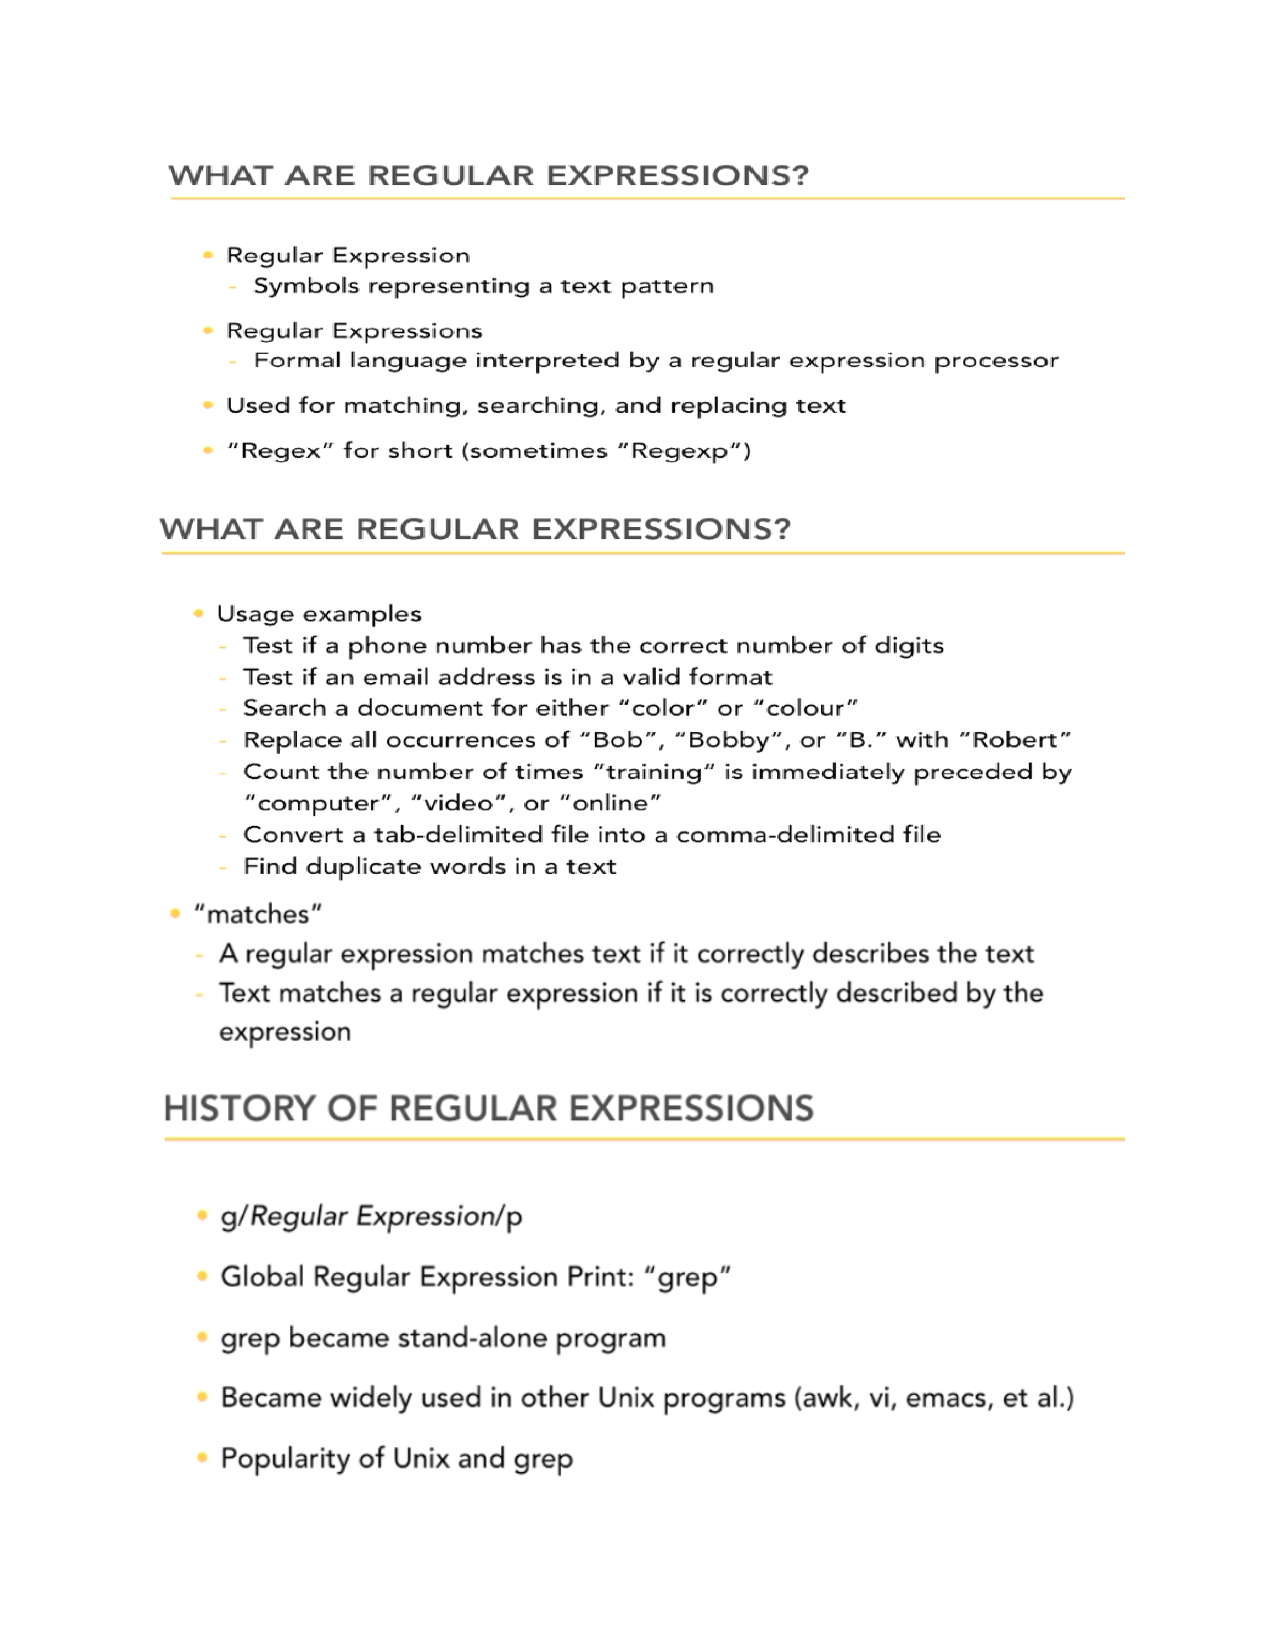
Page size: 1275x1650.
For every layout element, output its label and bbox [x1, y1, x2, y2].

picture [150, 1077, 1125, 1482]
picture [150, 150, 1125, 486]
picture [150, 890, 1125, 1053]
picture [150, 510, 1125, 886]
